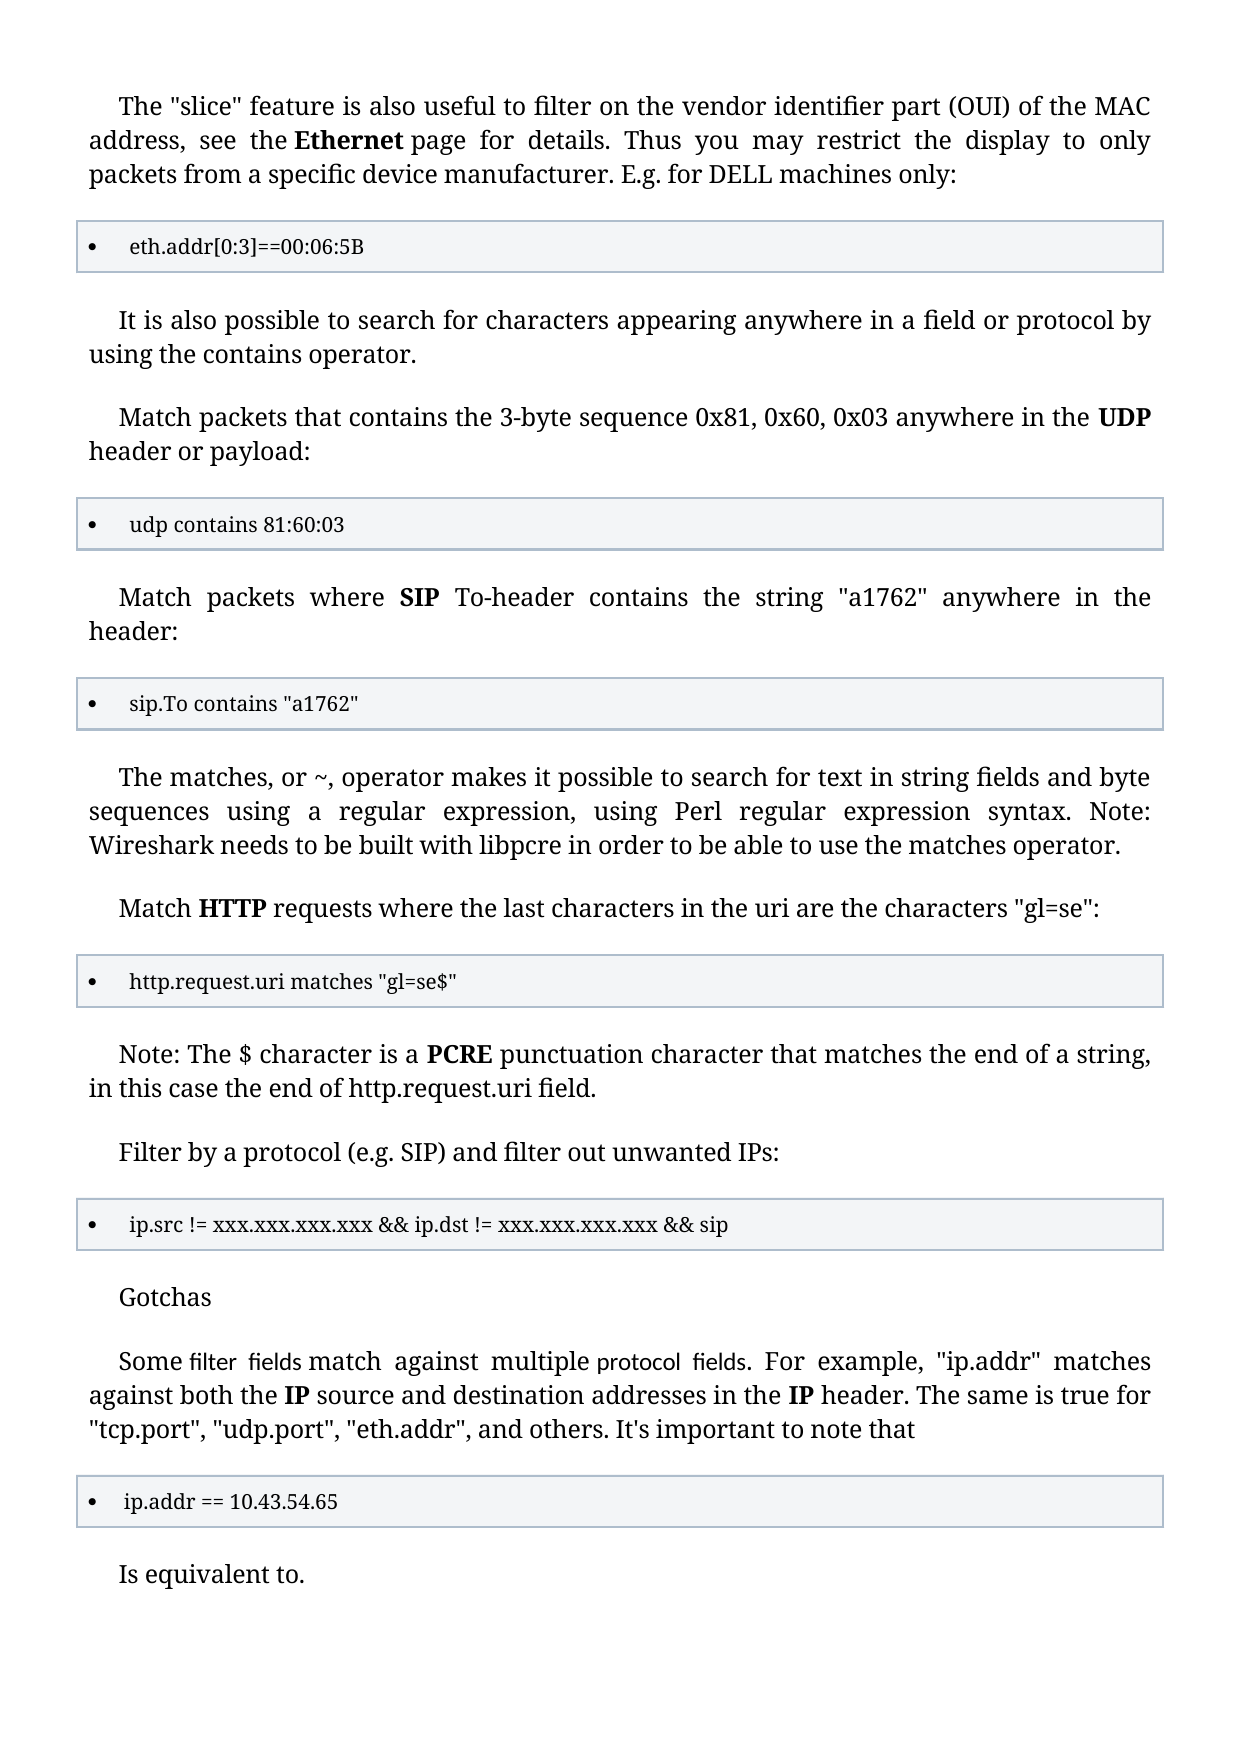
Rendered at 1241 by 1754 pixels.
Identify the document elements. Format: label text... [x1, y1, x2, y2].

text Some filter fields match against multiple protocol fields. For example, "ip.addr" matches against both the IP source and destination addresses in the IP header. The same is true for "tcp.port", "udp.port", "eth.addr", and others. It's important to note that [89, 1343, 1152, 1445]
list sip.To contains "a1762" [78, 679, 1162, 728]
list eth.addr[0:3]==00:06:5B [78, 222, 1162, 271]
list udp contains 81:60:03 [78, 499, 1162, 548]
text Is equivalent to. [89, 1557, 1152, 1591]
list http.request.uri matches "gl=se$" [78, 956, 1162, 1006]
text Match packets that contains the 3-byte sequence 0x81, 0x60, 0x03 anywhere in the UDP header or payload: [89, 400, 1152, 468]
text Note: The $ character is a PCRE punctuation character that matches the end of a string, in this case the end of http.request.uri field. [89, 1037, 1152, 1105]
text Match HTTP requests where the last characters in the uri are the characters "gl=se": [89, 891, 1152, 925]
text Filter by a protocol (e.g. SIP) and filter out unwanted IPs: [89, 1134, 1152, 1168]
text The "slice" feature is also useful to filter on the vendor identifier part (OUI) of the MAC address, see the Ethernet page for details. Thus you may restrict the display to only packets from a specific device manufacturer. E.g. for DELL machines only: [89, 89, 1152, 191]
list ip.src != xxx.xxx.xxx.xxx && ip.dst != xxx.xxx.xxx.xxx && sip [78, 1200, 1162, 1249]
text The matches, or ~, operator makes it possible to search for text in string fields and byte sequences using a regular expression, using Perl regular expression syntax. Note: Wireshark needs to be built with libpcre in order to be able to use the matches operator. [89, 760, 1152, 862]
text It is also possible to search for characters appearing anywhere in a field or protocol by using the contains operator. [89, 303, 1152, 371]
list ip.addr == 10.43.54.65 [78, 1477, 1162, 1526]
text Match packets where SIP To-header contains the string "a1762" anywhere in the header: [89, 580, 1152, 648]
text Gotchas [89, 1280, 1152, 1314]
